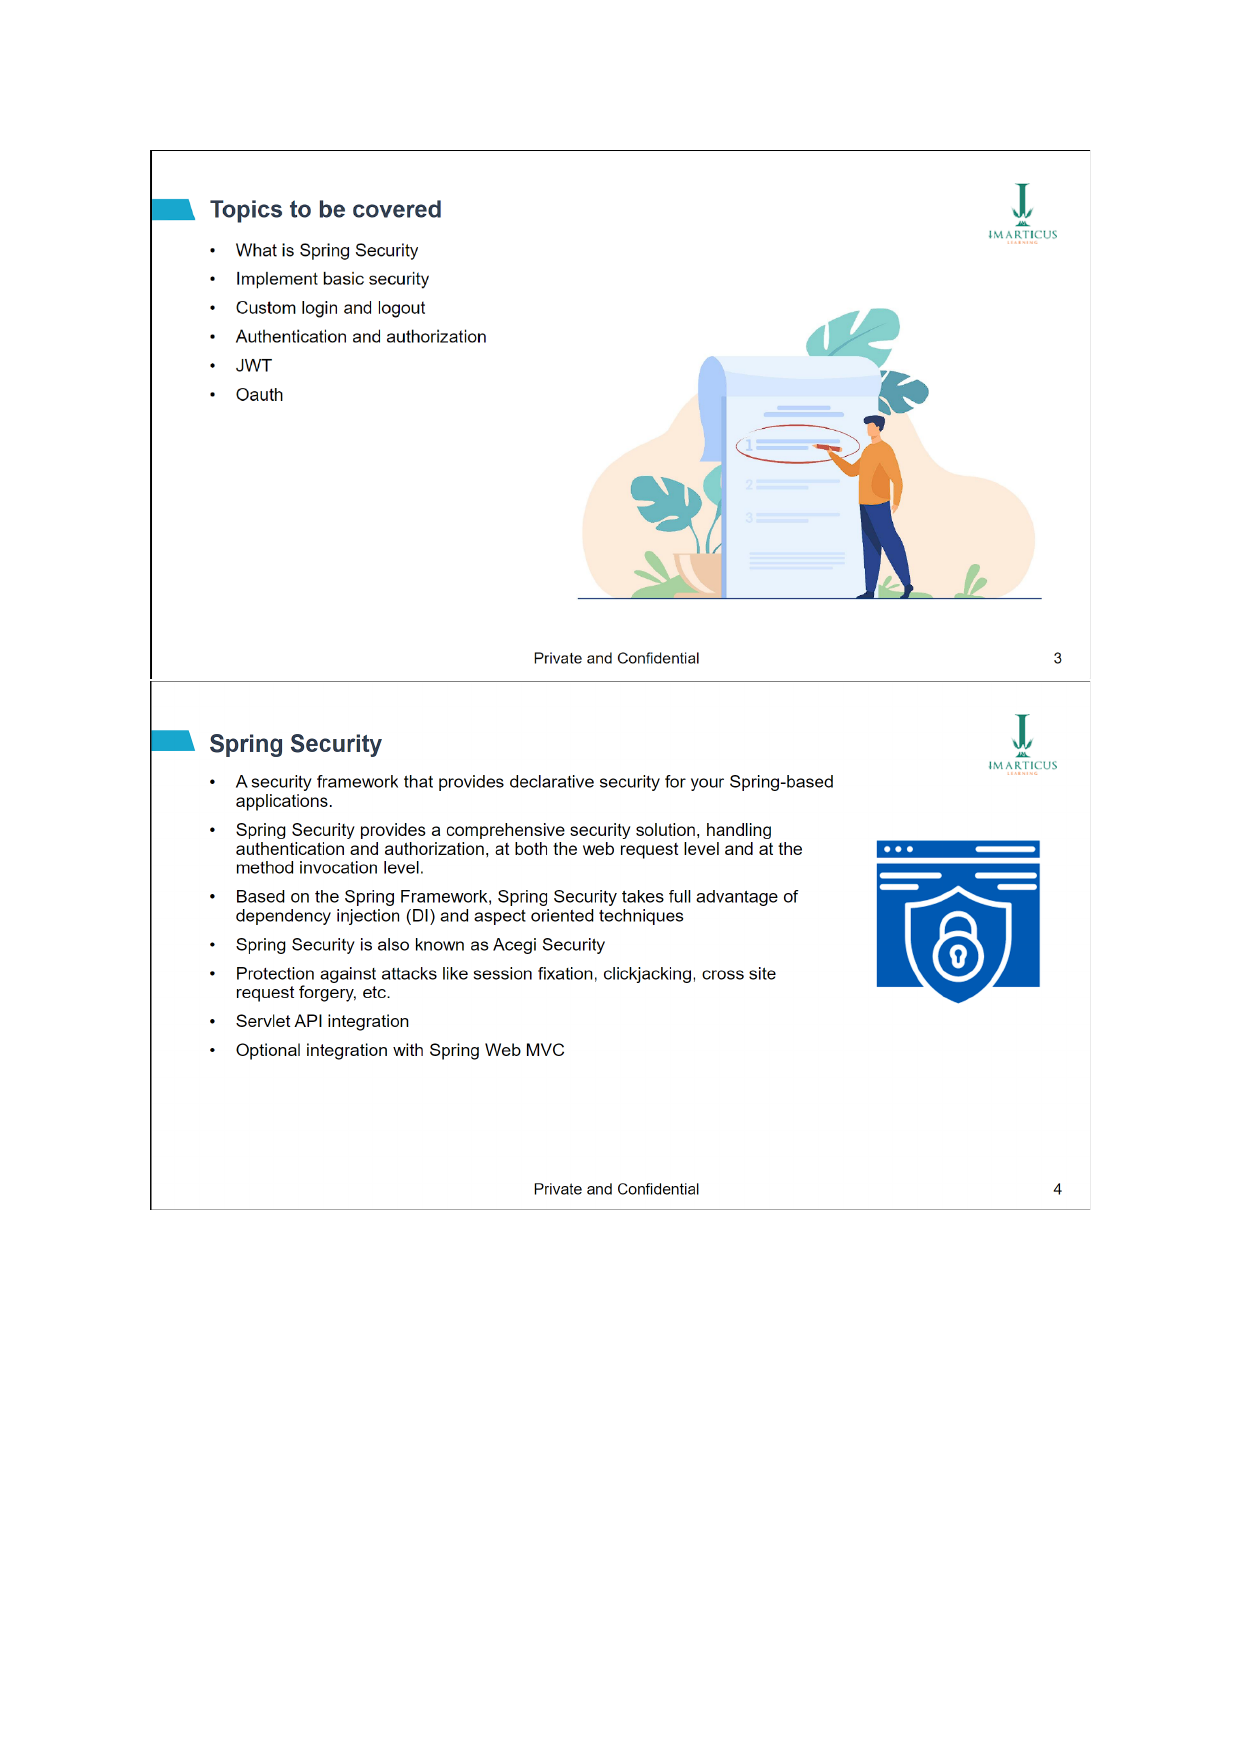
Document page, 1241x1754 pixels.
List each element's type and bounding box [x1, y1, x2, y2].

picture [150, 681, 1091, 1210]
picture [150, 150, 1091, 679]
